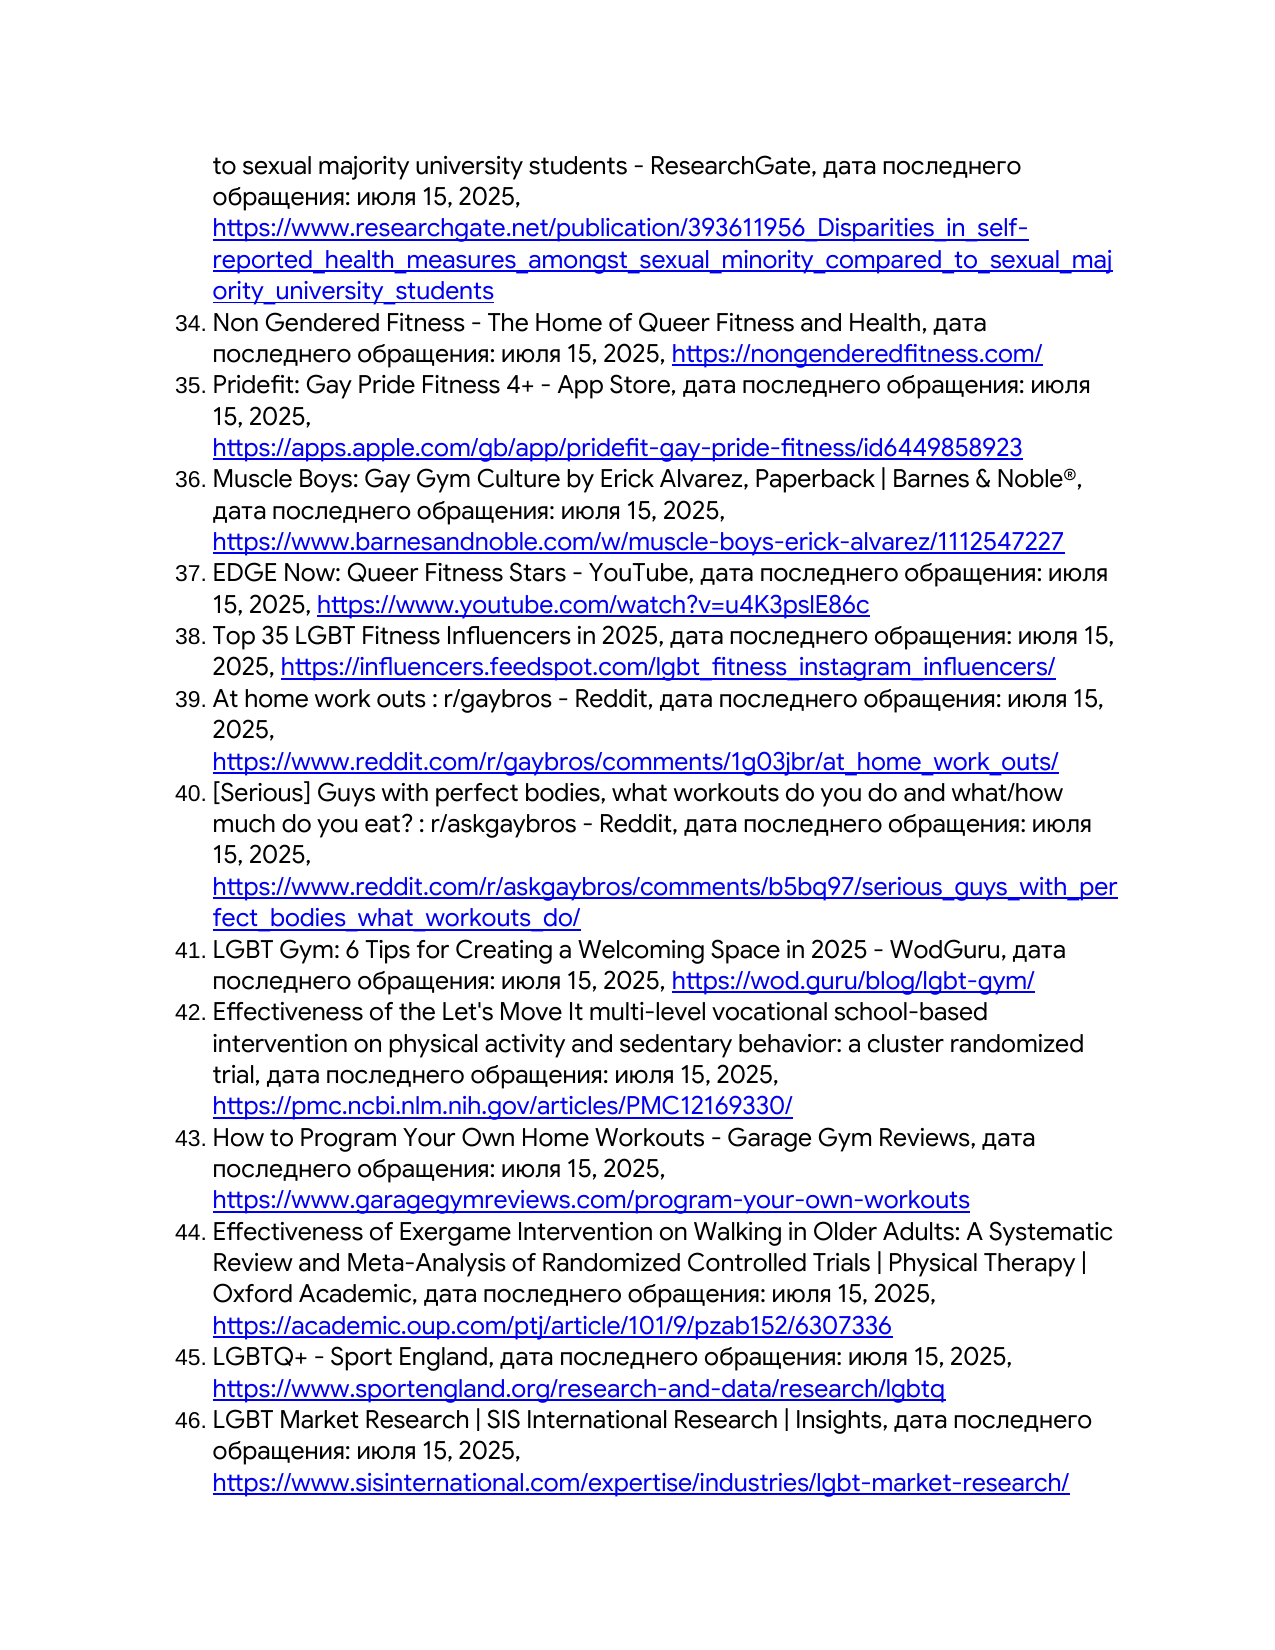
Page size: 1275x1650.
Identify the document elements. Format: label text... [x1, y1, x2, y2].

list Non Gendered Fitness - The Home of Queer Fitness and Health, дата последнего обращения: июля 15, 2025, https://nongenderedfitness.com/ [175, 307, 1125, 369]
list Effectiveness of the Let's Move It multi-level vocational school-based intervention on physical activity and sedentary behavior: a cluster randomized trial, дата последнего обращения: июля 15, 2025, https://pmc.ncbi.nlm.nih.gov/articles/PMC12169330/ [175, 997, 1125, 1122]
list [175, 150, 1125, 307]
list Top 35 LGBT Fitness Influencers in 2025, дата последнего обращения: июля 15, 2025, https://influencers.feedspot.com/lgbt_fitness_instagram_influencers/ [175, 620, 1125, 683]
list Effectiveness of Exergame Intervention on Walking in Older Adults: A Systematic Review and Meta-Analysis of Randomized Controlled Trials | Physical Therapy | Oxford Academic, дата последнего обращения: июля 15, 2025, https://academic.oup.com/ptj/article/101/9/pzab152/6307336 [175, 1216, 1125, 1341]
list How to Program Your Own Home Workouts - Garage Gym Reviews, дата последнего обращения: июля 15, 2025, https://www.garagegymreviews.com/program-your-own-workouts [175, 1122, 1125, 1216]
list At home work outs : r/gaybros - Reddit, дата последнего обращения: июля 15, 2025, https://www.reddit.com/r/gaybros/comments/1g03jbr/at_home_work_outs/ [175, 683, 1125, 777]
list Muscle Boys: Gay Gym Culture by Erick Alvarez, Paperback | Barnes & Noble®, дата последнего обращения: июля 15, 2025, https://www.barnesandnoble.com/w/muscle-boys-erick-alvarez/1112547227 [175, 463, 1125, 558]
list Pridefit: Gay Pride Fitness 4+ - App Store, дата последнего обращения: июля 15, 2025, https://apps.apple.com/gb/app/pridefit-gay-pride-fitness/id6449858923 [175, 369, 1125, 463]
list LGBT Market Research | SIS International Research | Insights, дата последнего обращения: июля 15, 2025, https://www.sisinternational.com/expertise/industries/lgbt-market-research/ [175, 1404, 1125, 1498]
list EDGE Now: Queer Fitness Stars - YouTube, дата последнего обращения: июля 15, 2025, https://www.youtube.com/watch?v=u4K3pslE86c [175, 558, 1125, 620]
list LGBTQ+ - Sport England, дата последнего обращения: июля 15, 2025, https://www.sportengland.org/research-and-data/research/lgbtq [175, 1341, 1125, 1404]
list [Serious] Guys with perfect bodies, what workouts do you do and what/how much do you eat? : r/askgaybros - Reddit, дата последнего обращения: июля 15, 2025, https://www.reddit.com/r/askgaybros/comments/b5bq97/serious_guys_with_perfect_bodies_what_workouts_do/ [175, 777, 1125, 934]
list LGBT Gym: 6 Tips for Creating a Welcoming Space in 2025 - WodGuru, дата последнего обращения: июля 15, 2025, https://wod.guru/blog/lgbt-gym/ [175, 934, 1125, 997]
